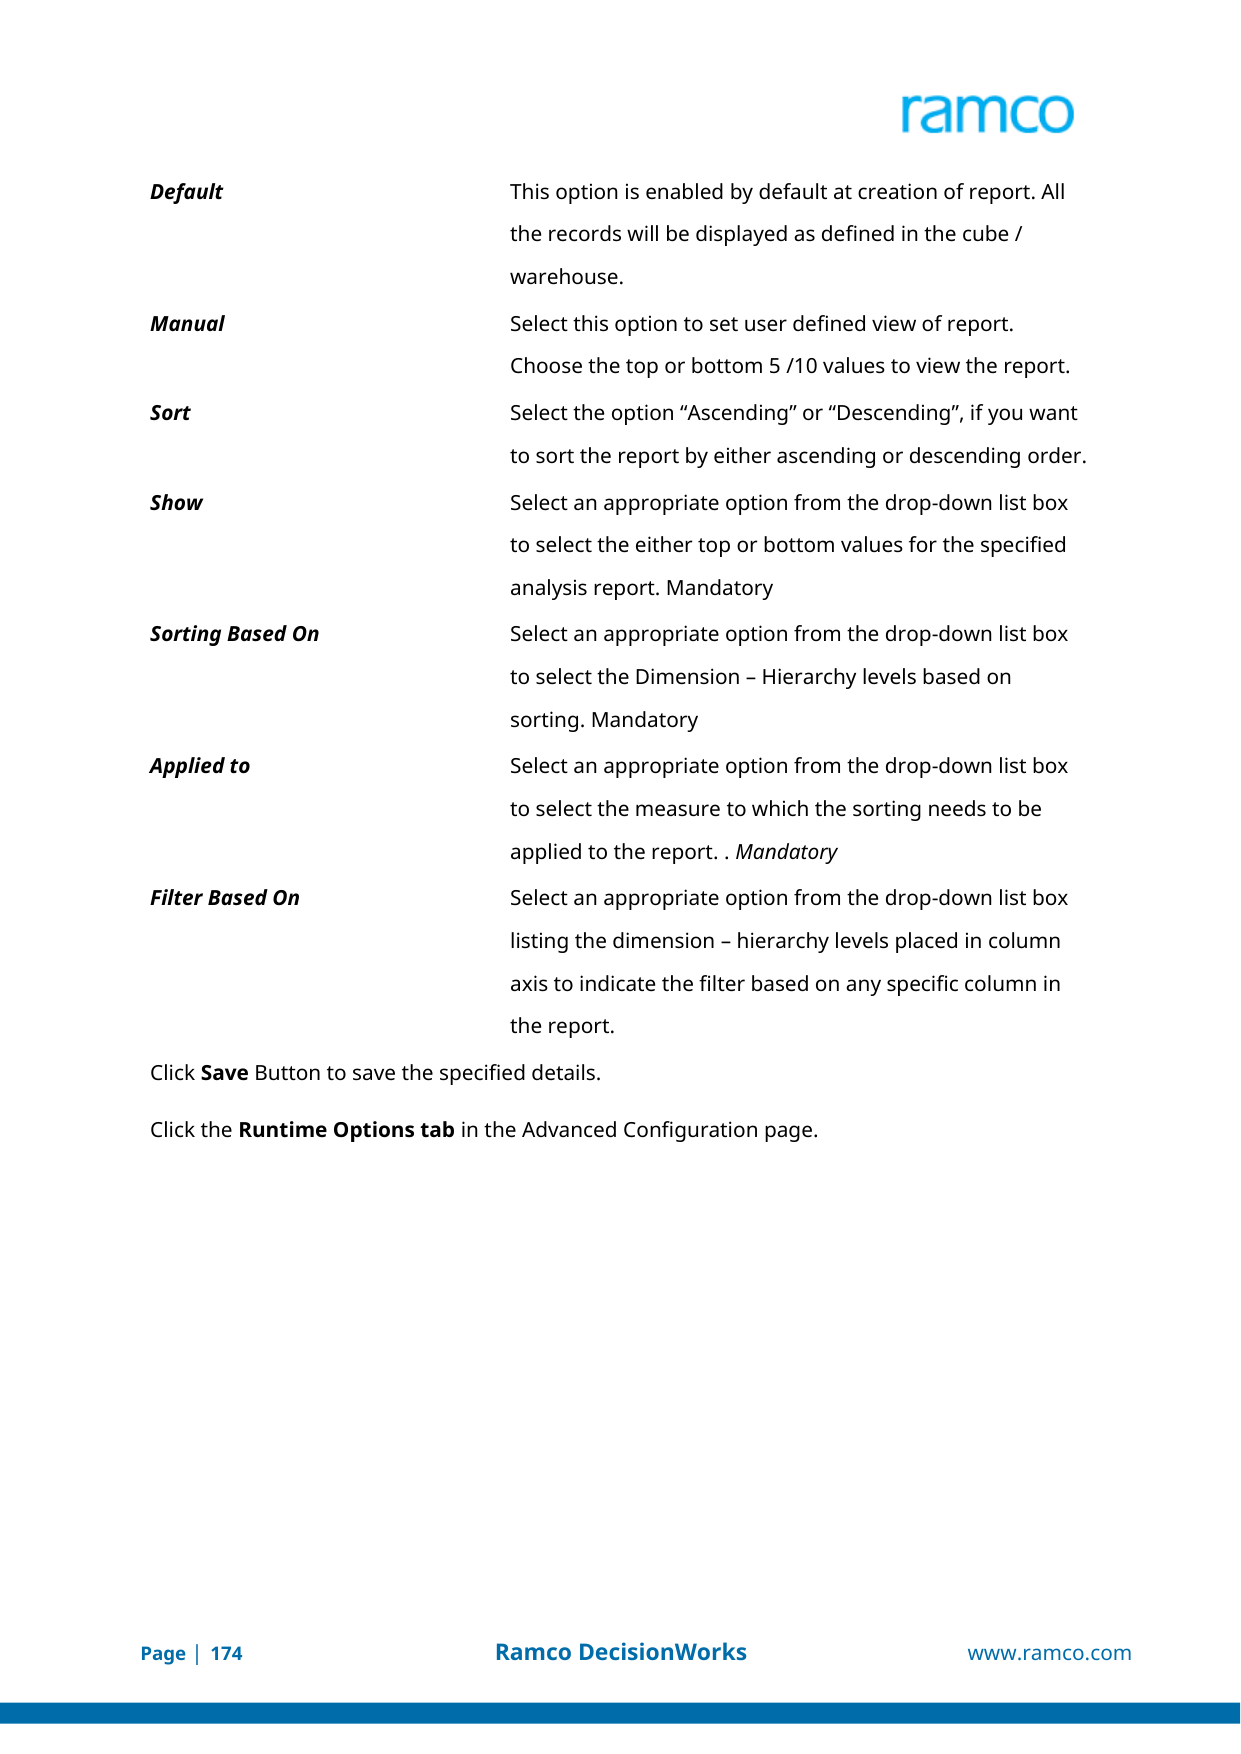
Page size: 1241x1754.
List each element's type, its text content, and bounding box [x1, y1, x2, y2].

text Manual Select this option to set user defined view of report. Choose the top or bottom 5 /10 values to view the report. [150, 309, 1090, 380]
text Sort Select the option “Ascending” or “Descending”, if you want to sort the report by either ascending or descending order. [150, 398, 1090, 469]
picture [887, 75, 1091, 149]
text Filter Based On Select an appropriate option from the drop-down list box listing the dimension – hierarchy levels placed in column axis to indicate the filter based on any specific column in the report. [150, 883, 1090, 1040]
text Show Select an appropriate option from the drop-down list box to select the either top or bottom values for the specified analysis report. Mandatory [150, 488, 1090, 601]
text Click Save Button to save the specified details. [150, 1058, 1090, 1087]
text Click the Runtime Options tab in the Advanced Configuration page. [150, 1115, 1090, 1143]
text Sorting Based On Select an appropriate option from the drop-down list box to select the Dimension – Hierarchy levels based on sorting. Mandatory [150, 619, 1090, 733]
text Applied to Select an appropriate option from the drop-down list box to select the measure to which the sorting needs to be applied to the report. . Mandatory [150, 752, 1090, 865]
text Default This option is enabled by default at creation of report. All the records will be displayed as defined in the cube / warehouse. [150, 177, 1090, 291]
